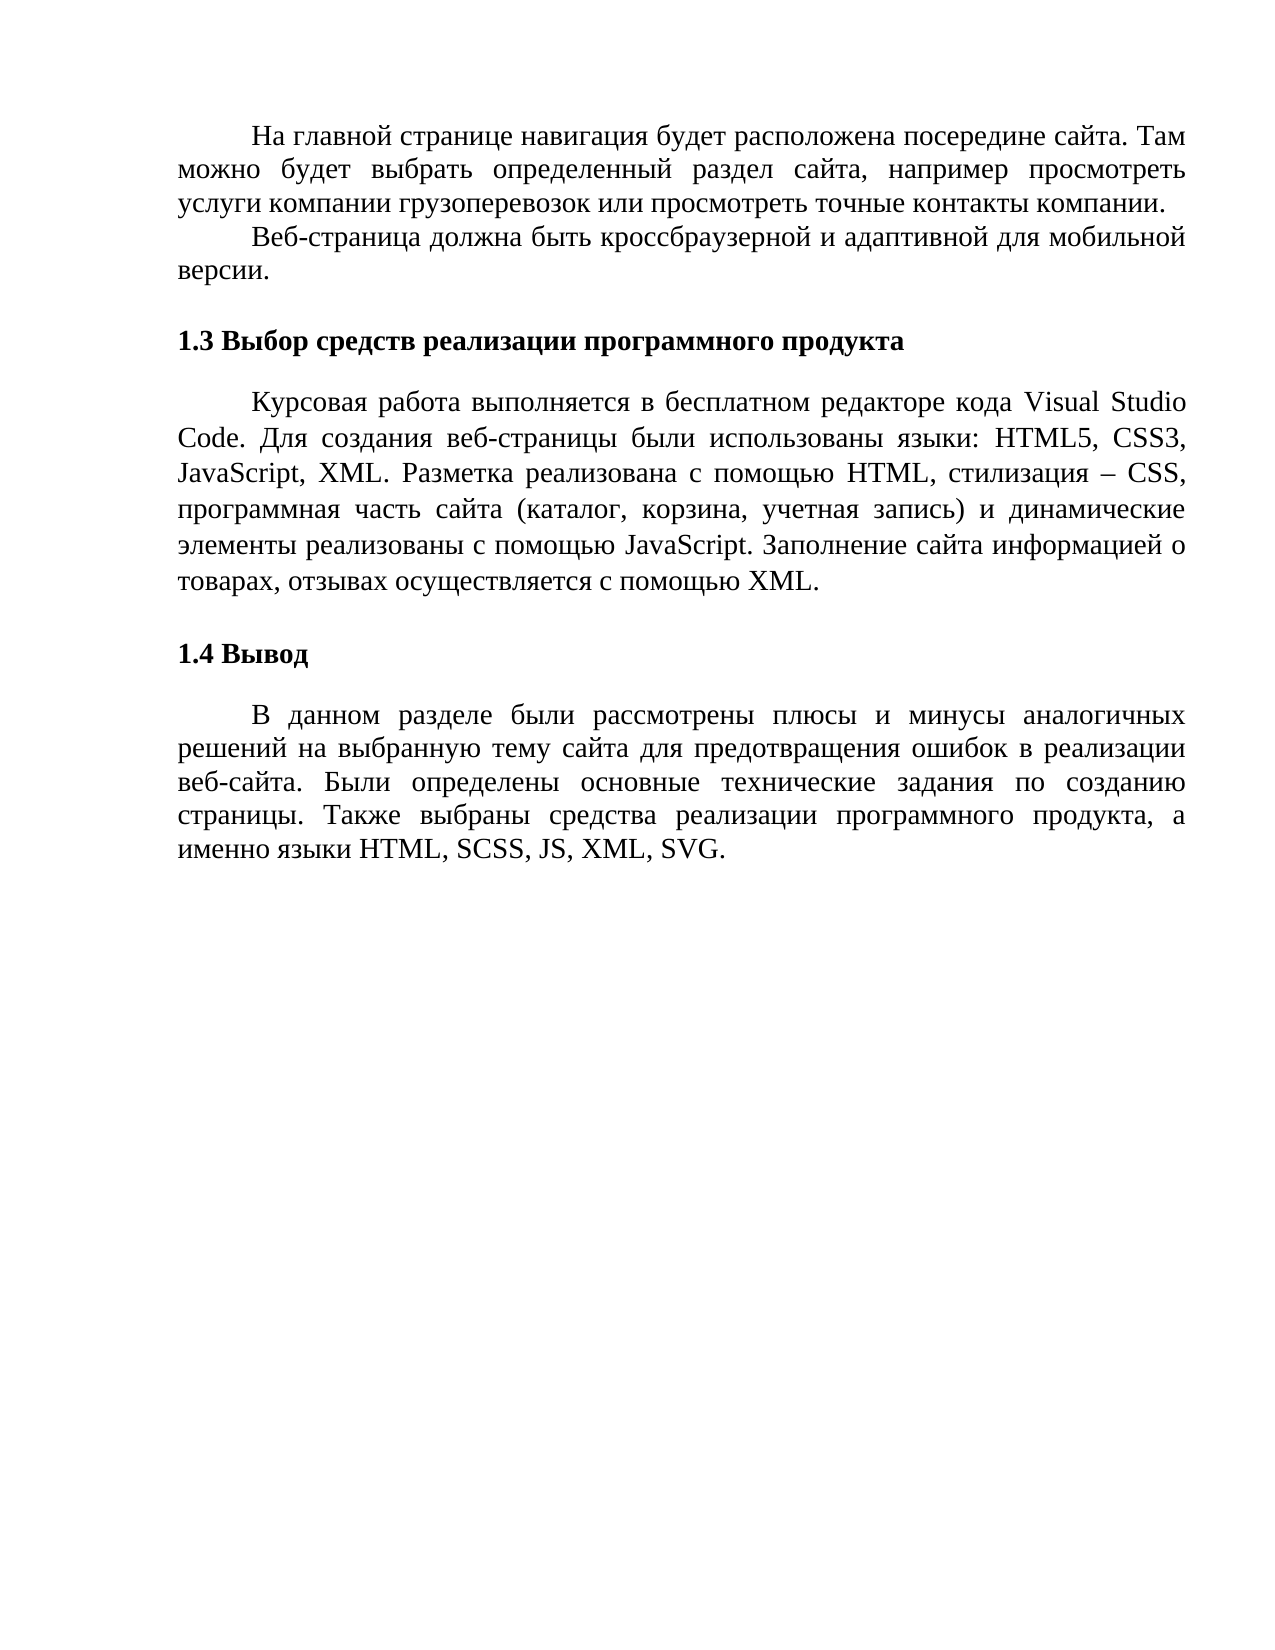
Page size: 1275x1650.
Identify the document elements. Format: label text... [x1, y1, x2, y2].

text Курсовая работа выполняется в бесплатном редакторе кода Visual Studio Code. Для создания веб-страницы были использованы языки: HTML5, CSS3, JavaScript, XML. Разметка реализована с помощью HTML, стилизация – CSS, программная часть сайта (каталог, корзина, учетная запись) и динамические элементы реализованы с помощью JavaScript. Заполнение сайта информацией о товарах, отзывах осуществляется с помощью XML. [177, 384, 1186, 597]
text Веб-страница должна быть кроссбраузерной и адаптивной для мобильной версии. [177, 219, 1186, 286]
text 1.4 Вывод [177, 636, 1186, 670]
text 1.3 Выбор средств реализации программного продукта [177, 323, 1186, 357]
text В данном разделе были рассмотрены плюсы и минусы аналогичных решений на выбранную тему сайта для предотвращения ошибок в реализации веб-сайта. Были определены основные технические задания по созданию страницы. Также выбраны средства реализации программного продукта, а именно языки HTML, SCSS, JS, XML, SVG. [177, 697, 1186, 864]
text На главной странице навигация будет расположена посередине сайта. Там можно будет выбрать определенный раздел сайта, например просмотреть услуги компании грузоперевозок или просмотреть точные контакты компании. [177, 118, 1186, 219]
